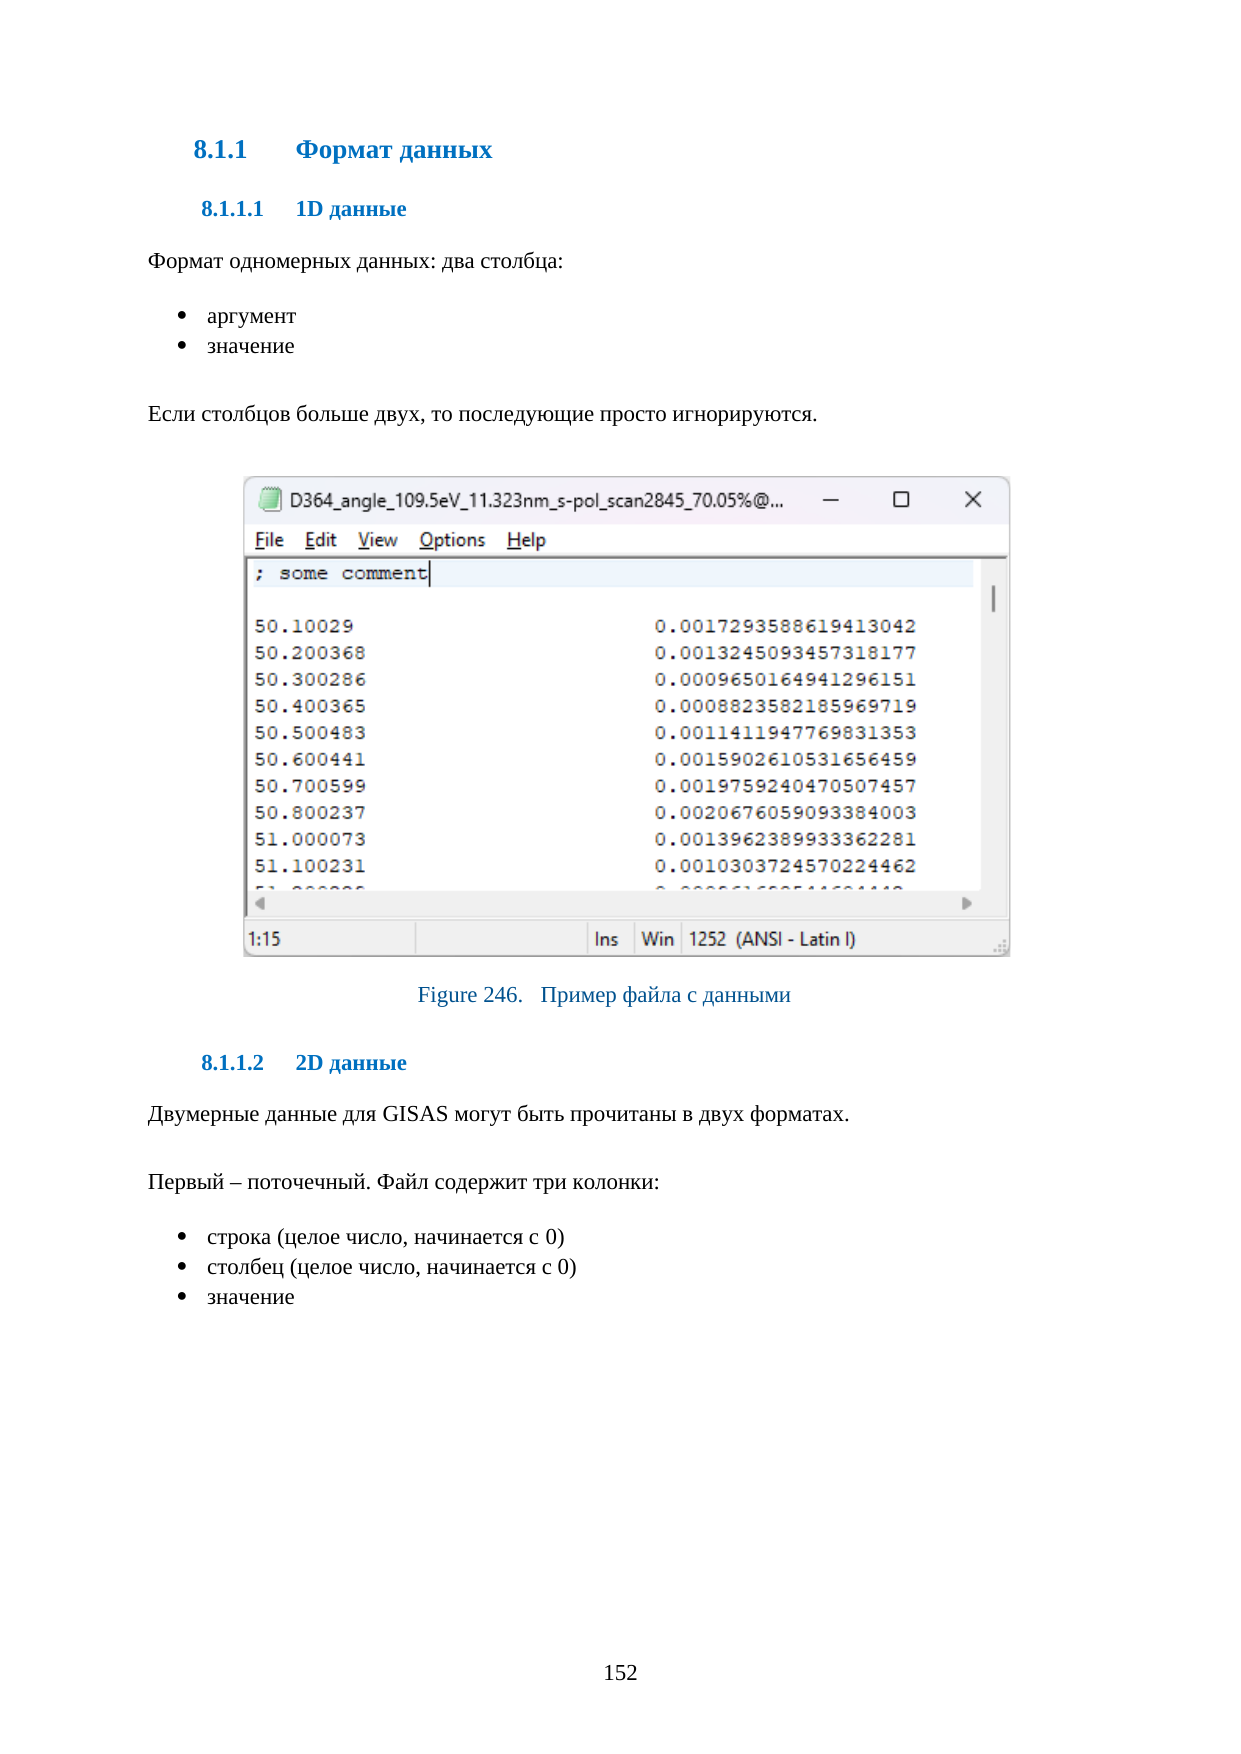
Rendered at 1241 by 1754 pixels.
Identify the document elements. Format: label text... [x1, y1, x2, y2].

text Двумерные данные для GISAS могут быть прочитаны в двух форматах. [148, 1100, 1093, 1126]
list строка (целое число, начинается с 0) [178, 1223, 1093, 1249]
list значение [178, 332, 1093, 358]
text Если столбцов больше двух, то последующие просто игнорируются. [148, 400, 1093, 426]
subtitle 2D данные [201, 1049, 1093, 1075]
list столбец (целое число, начинается с 0) [178, 1253, 1093, 1279]
subtitle 1D данные [201, 195, 1093, 222]
list аргумент [178, 302, 1093, 328]
subtitle Формат данных [193, 133, 1093, 164]
text Формат одномерных данных: два столбца: [148, 247, 1093, 273]
text Первый – поточечный. Файл содержит три колонки: [148, 1168, 1093, 1194]
list значение [178, 1283, 1093, 1310]
picture [243, 476, 1011, 957]
